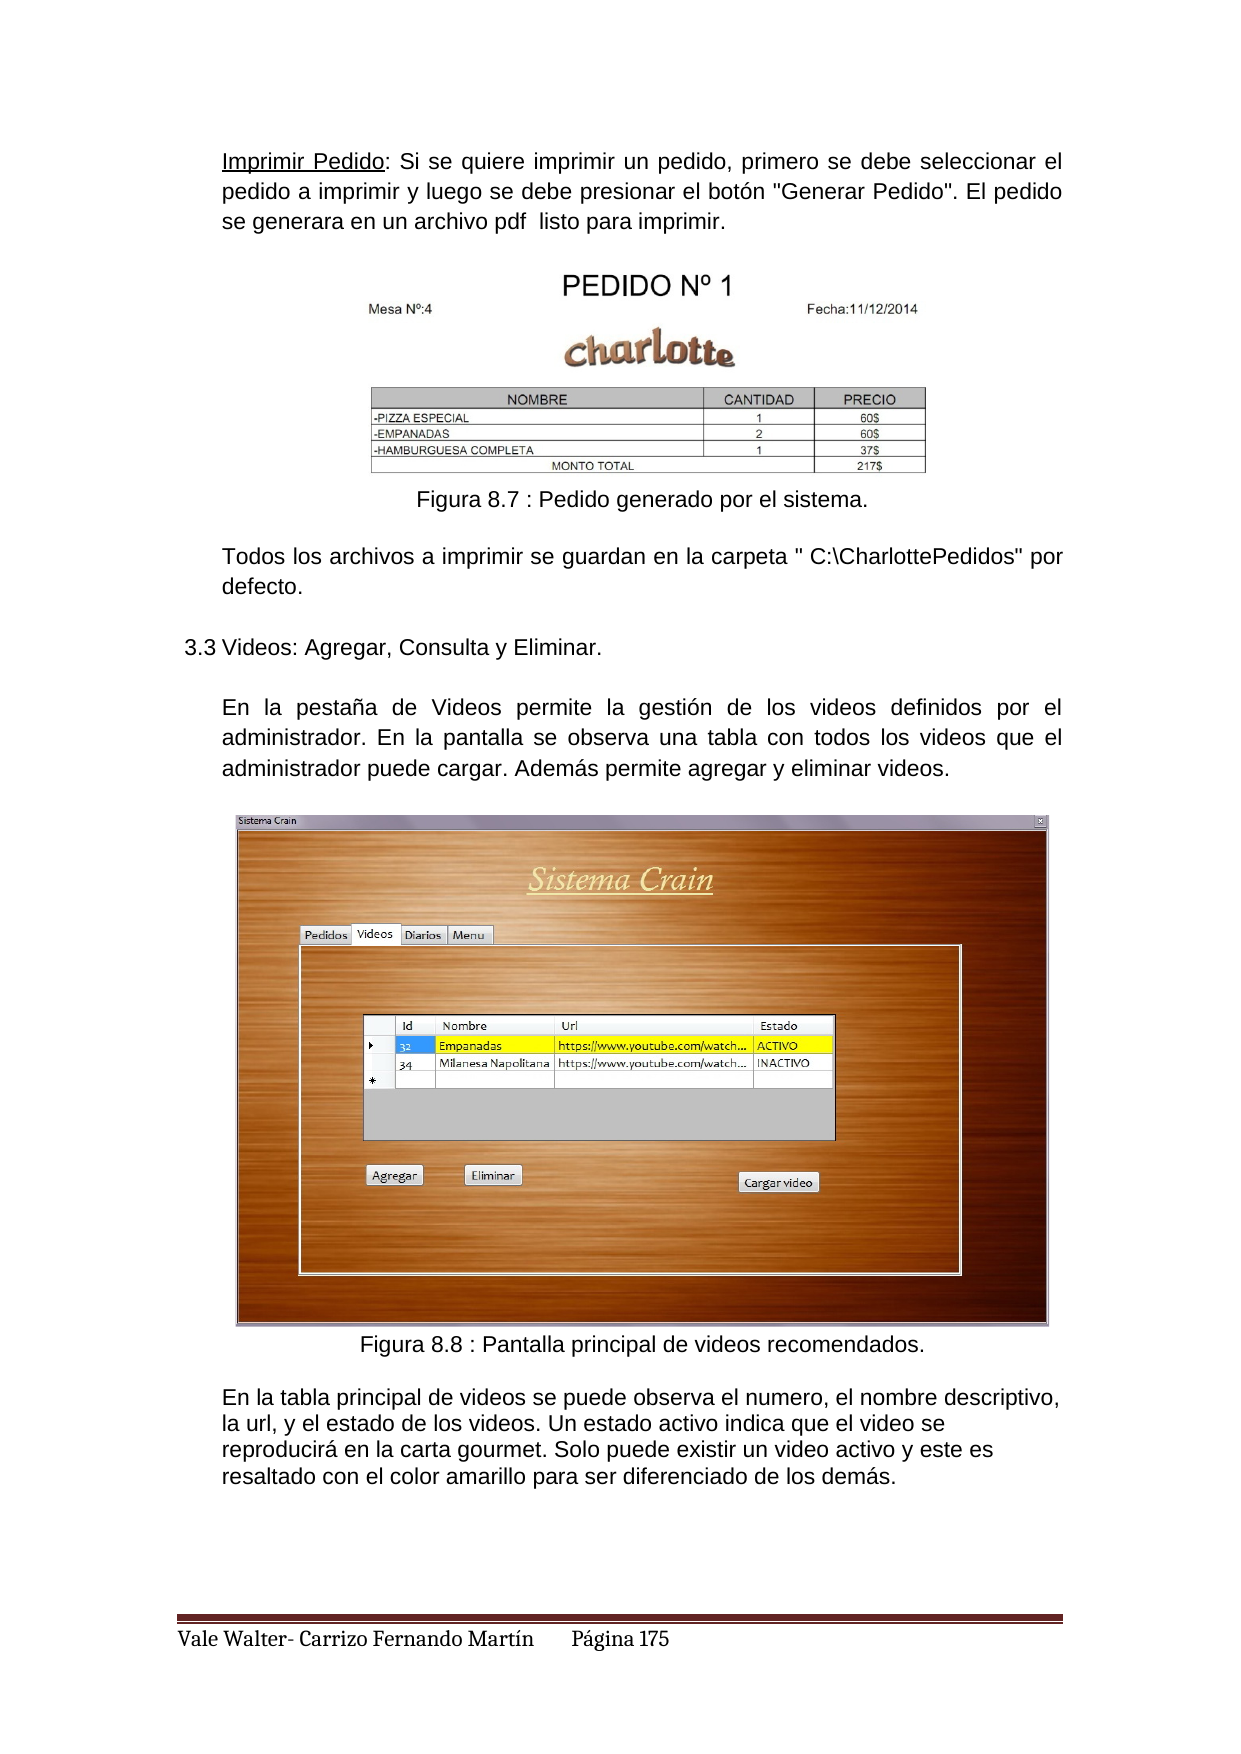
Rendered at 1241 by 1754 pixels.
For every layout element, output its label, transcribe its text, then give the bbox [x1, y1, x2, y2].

picture [235, 815, 1050, 1327]
text Todos los archivos a imprimir se guardan en la carpeta " C:\CharlottePedidos" por defecto. [222, 543, 1063, 599]
picture [346, 268, 939, 483]
text Imprimir Pedido: Si se quiere imprimir un pedido, primero se debe seleccionar el pedido a imprimir y luego se debe presionar el botón "Generar Pedido". El pedido se generara en un archivo pdf listo para imprimir. [222, 148, 1063, 234]
text Figura 8.7 : Pedido generado por el sistema. [222, 486, 1063, 513]
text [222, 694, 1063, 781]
list Videos: Agregar, Consulta y Eliminar. [184, 634, 1063, 660]
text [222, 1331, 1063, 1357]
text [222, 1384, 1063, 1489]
